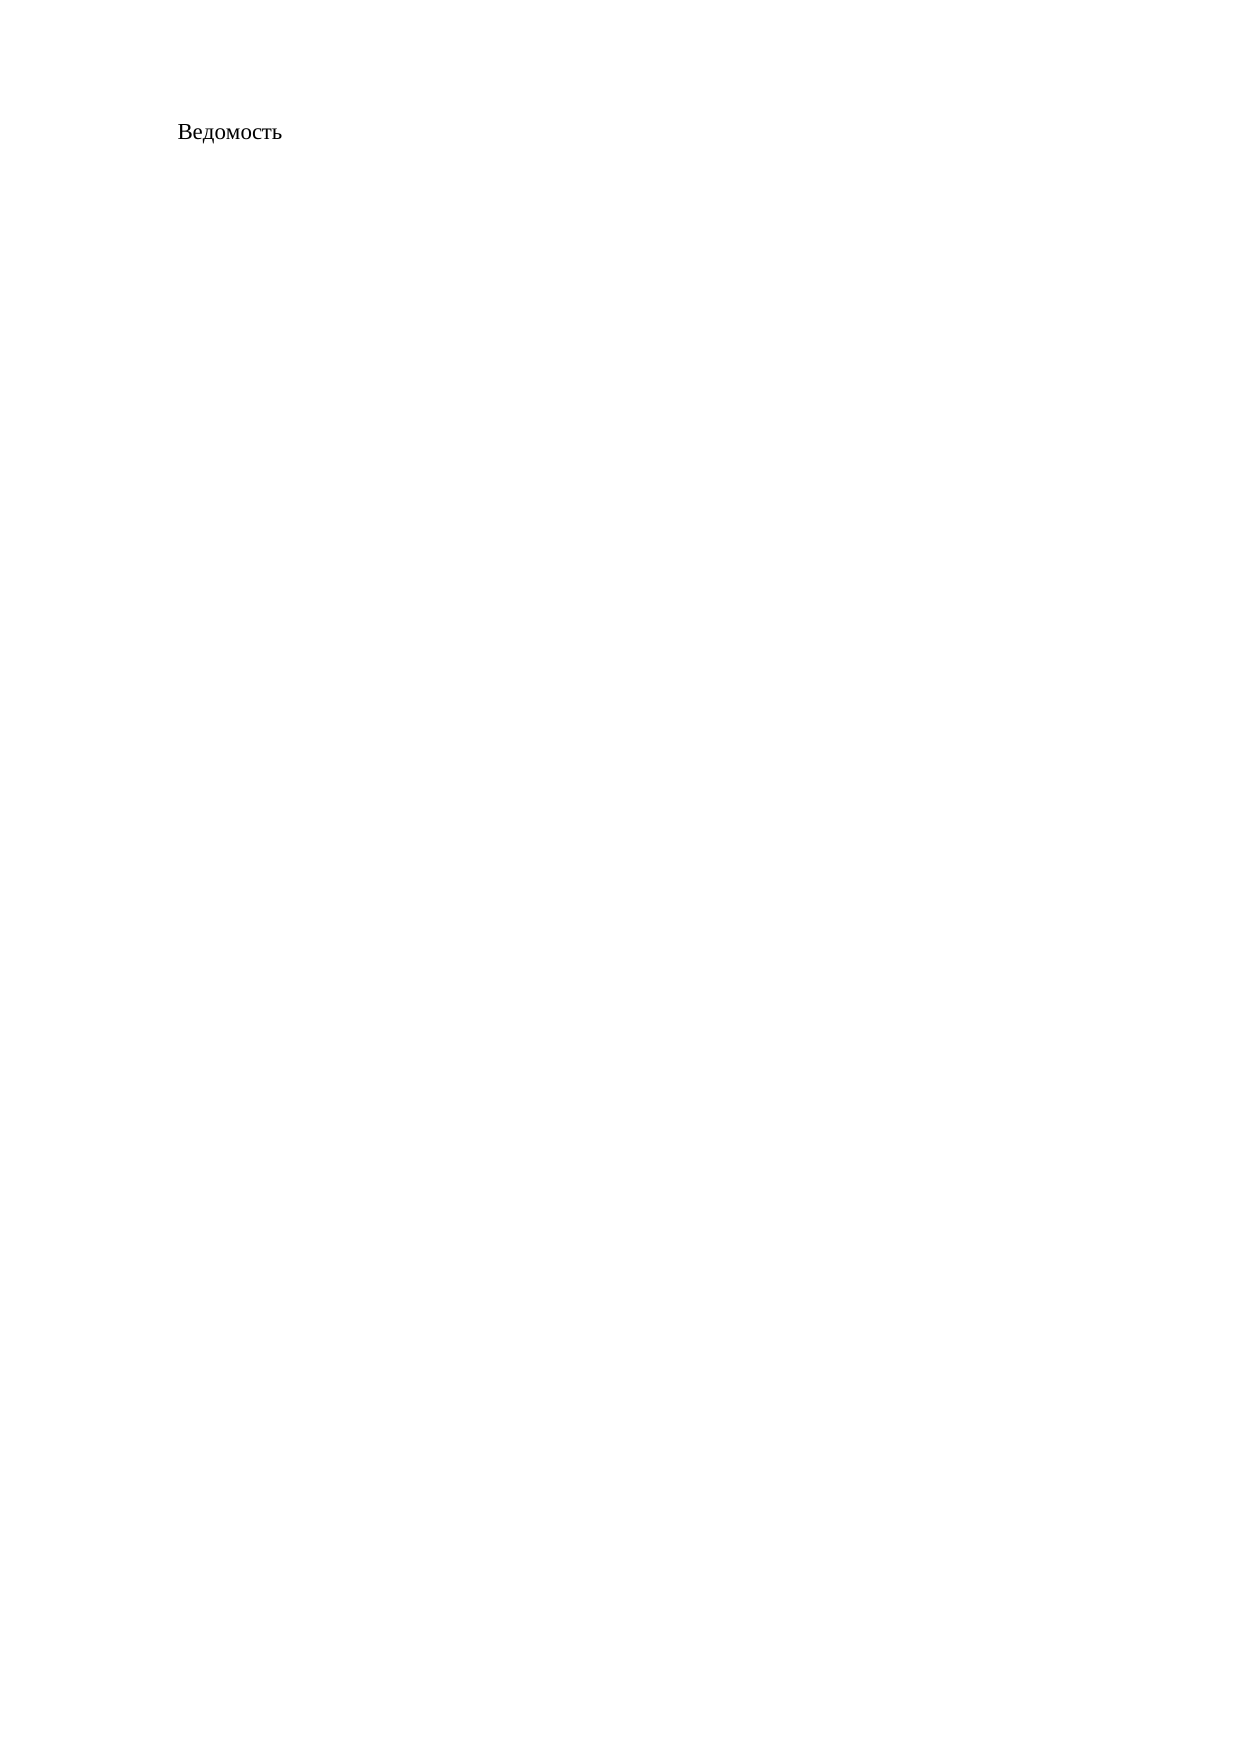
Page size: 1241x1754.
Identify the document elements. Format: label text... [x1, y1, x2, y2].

text Ведомость [177, 118, 1181, 144]
